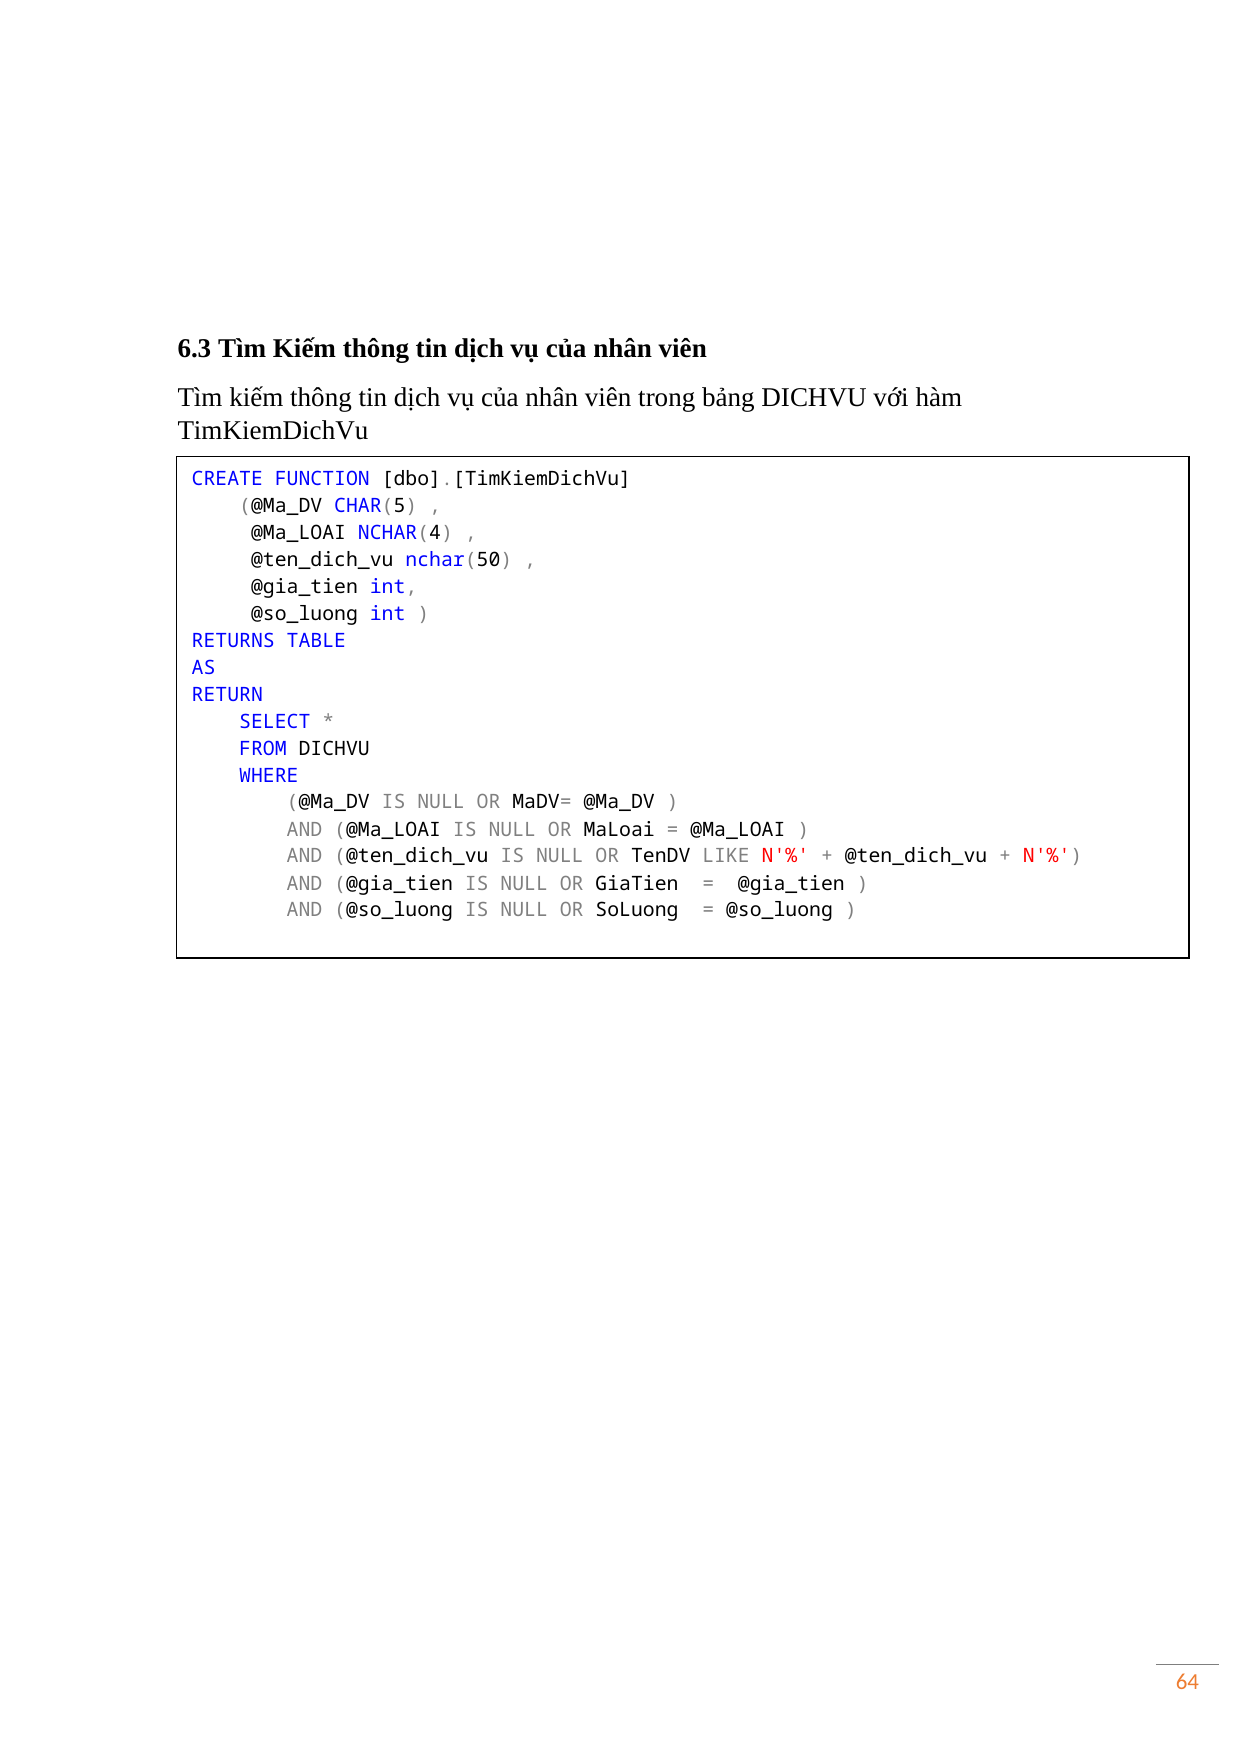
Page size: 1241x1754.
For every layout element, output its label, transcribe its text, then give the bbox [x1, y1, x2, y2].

text Tìm kiếm thông tin dịch vụ của nhân viên trong bảng DICHVU với hàm TimKiemDichVu [177, 381, 1134, 445]
text 6.3 Tìm Kiếm thông tin dịch vụ của nhân viên [177, 332, 1134, 363]
